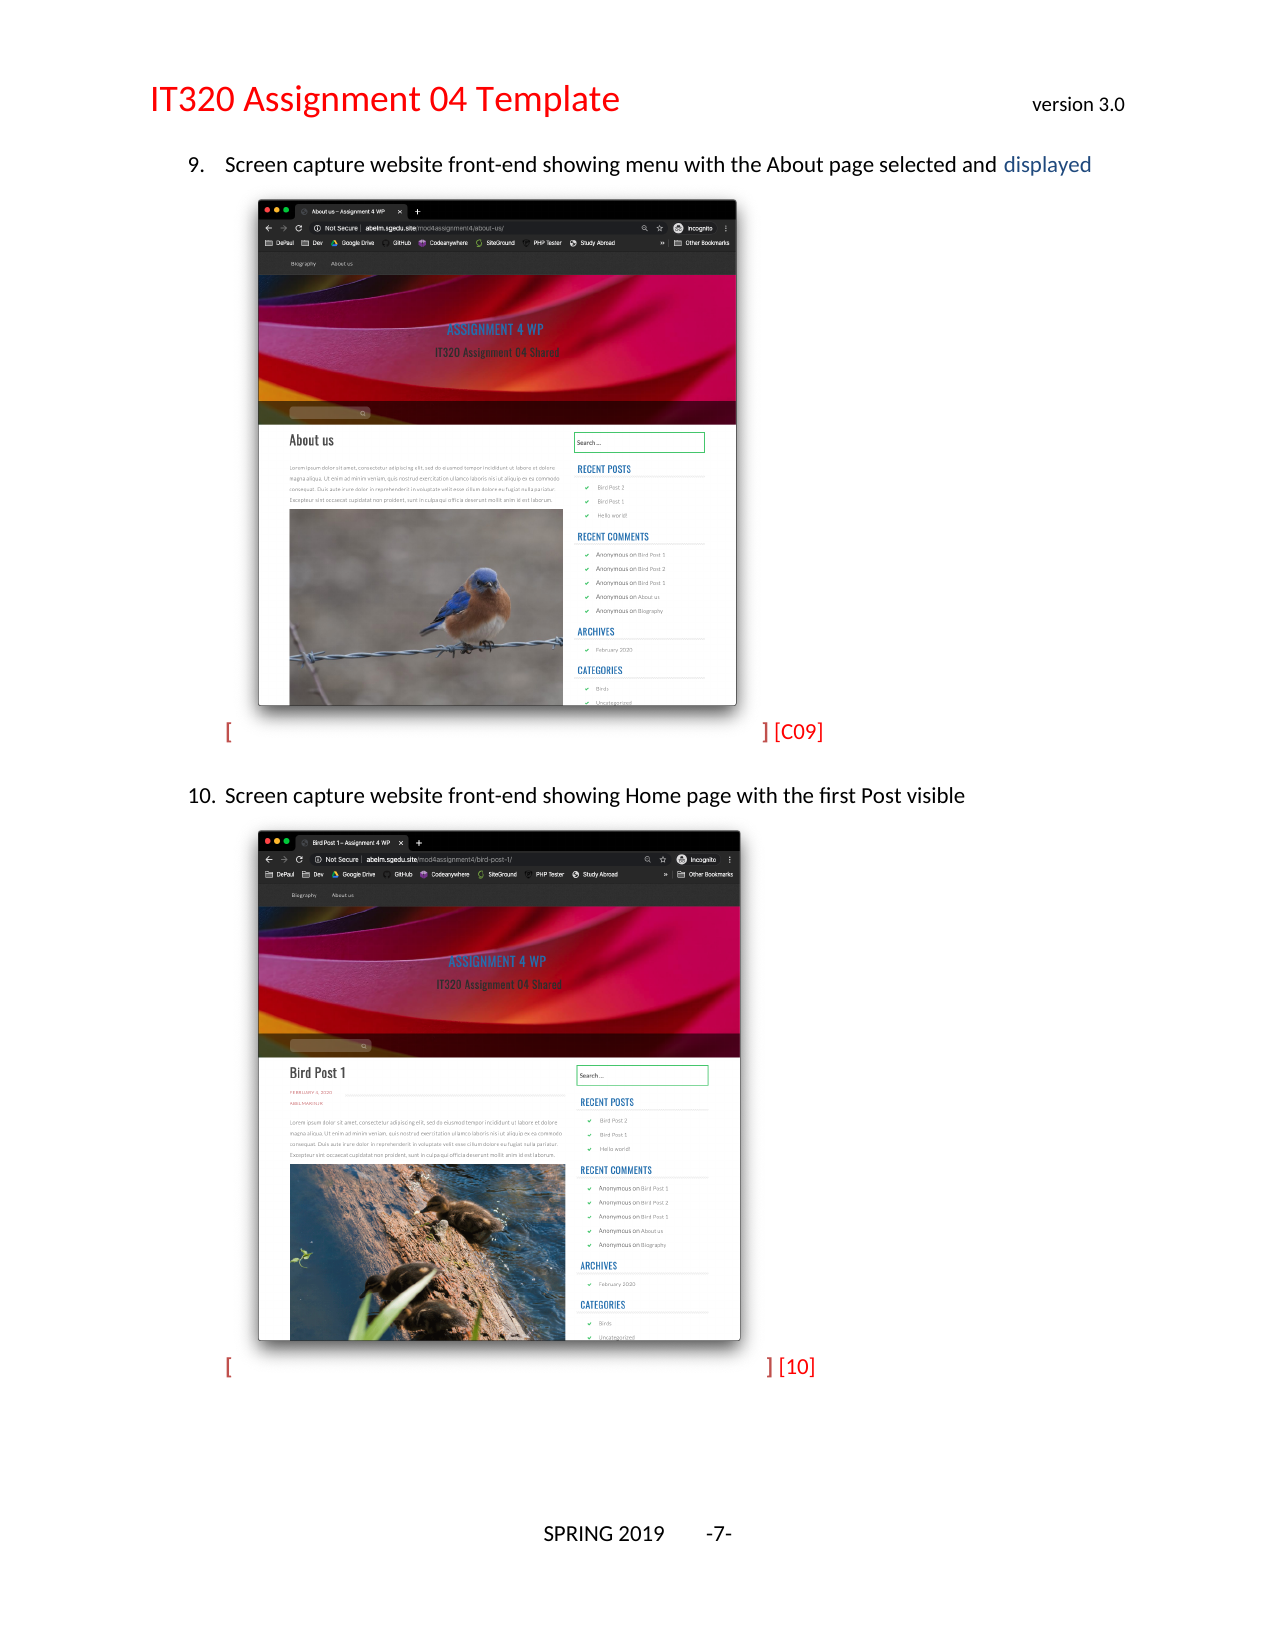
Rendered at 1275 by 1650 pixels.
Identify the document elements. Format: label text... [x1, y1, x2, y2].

picture [232, 813, 766, 1375]
picture [232, 182, 762, 740]
